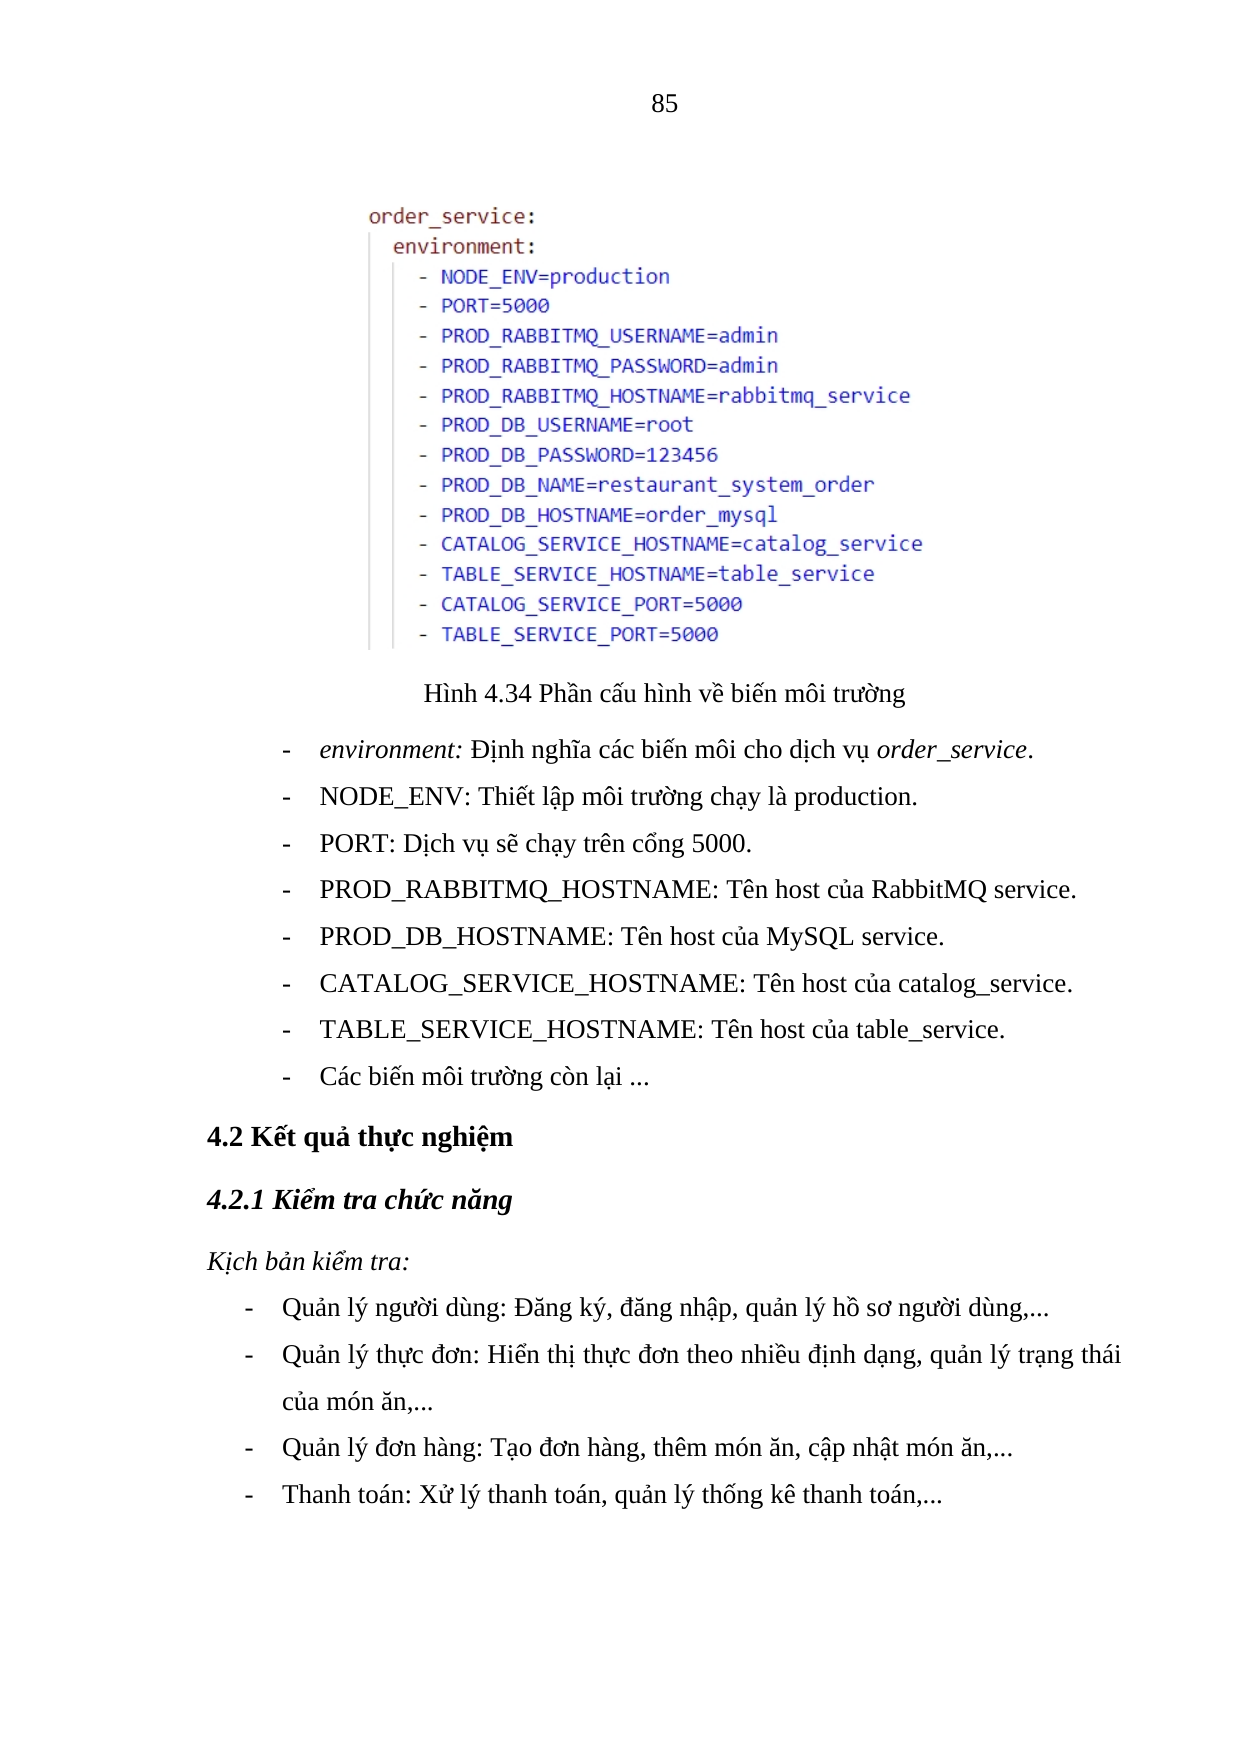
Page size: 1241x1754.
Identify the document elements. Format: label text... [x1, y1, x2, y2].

list NODE_ENV: Thiết lập môi trường chạy là production. [282, 780, 1122, 811]
list Quản lý người dùng: Đăng ký, đăng nhập, quản lý hồ sơ người dùng,... [244, 1292, 1122, 1323]
list CATALOG_SERVICE_HOSTNAME: Tên host của catalog_service. [282, 967, 1122, 998]
list Các biến môi trường còn lại ... [282, 1060, 1122, 1091]
list PROD_RABBITMQ_HOSTNAME: Tên host của RabbitMQ service. [282, 873, 1122, 904]
list TABLE_SERVICE_HOSTNAME: Tên host của table_service. [282, 1013, 1122, 1044]
text Kịch bản kiểm tra: [207, 1245, 1122, 1276]
list Thanh toán: Xử lý thanh toán, quản lý thống kê thanh toán,... [244, 1478, 1122, 1509]
list PROD_DB_HOSTNAME: Tên host của MySQL service. [282, 920, 1122, 951]
list Quản lý đơn hàng: Tạo đơn hàng, thêm món ăn, cập nhật món ăn,... [244, 1432, 1122, 1463]
subtitle Kiểm tra chức năng [207, 1182, 1122, 1216]
picture [366, 206, 968, 650]
list PORT: Dịch vụ sẽ chạy trên cổng 5000. [282, 827, 1122, 858]
list Quản lý thực đơn: Hiển thị thực đơn theo nhiều định dạng, quản lý trạng thái của món ăn,... [244, 1338, 1122, 1416]
list environment: Định nghĩa các biến môi cho dịch vụ order_service. [282, 733, 1122, 764]
subtitle Kết quả thực nghiệm [207, 1119, 1122, 1153]
